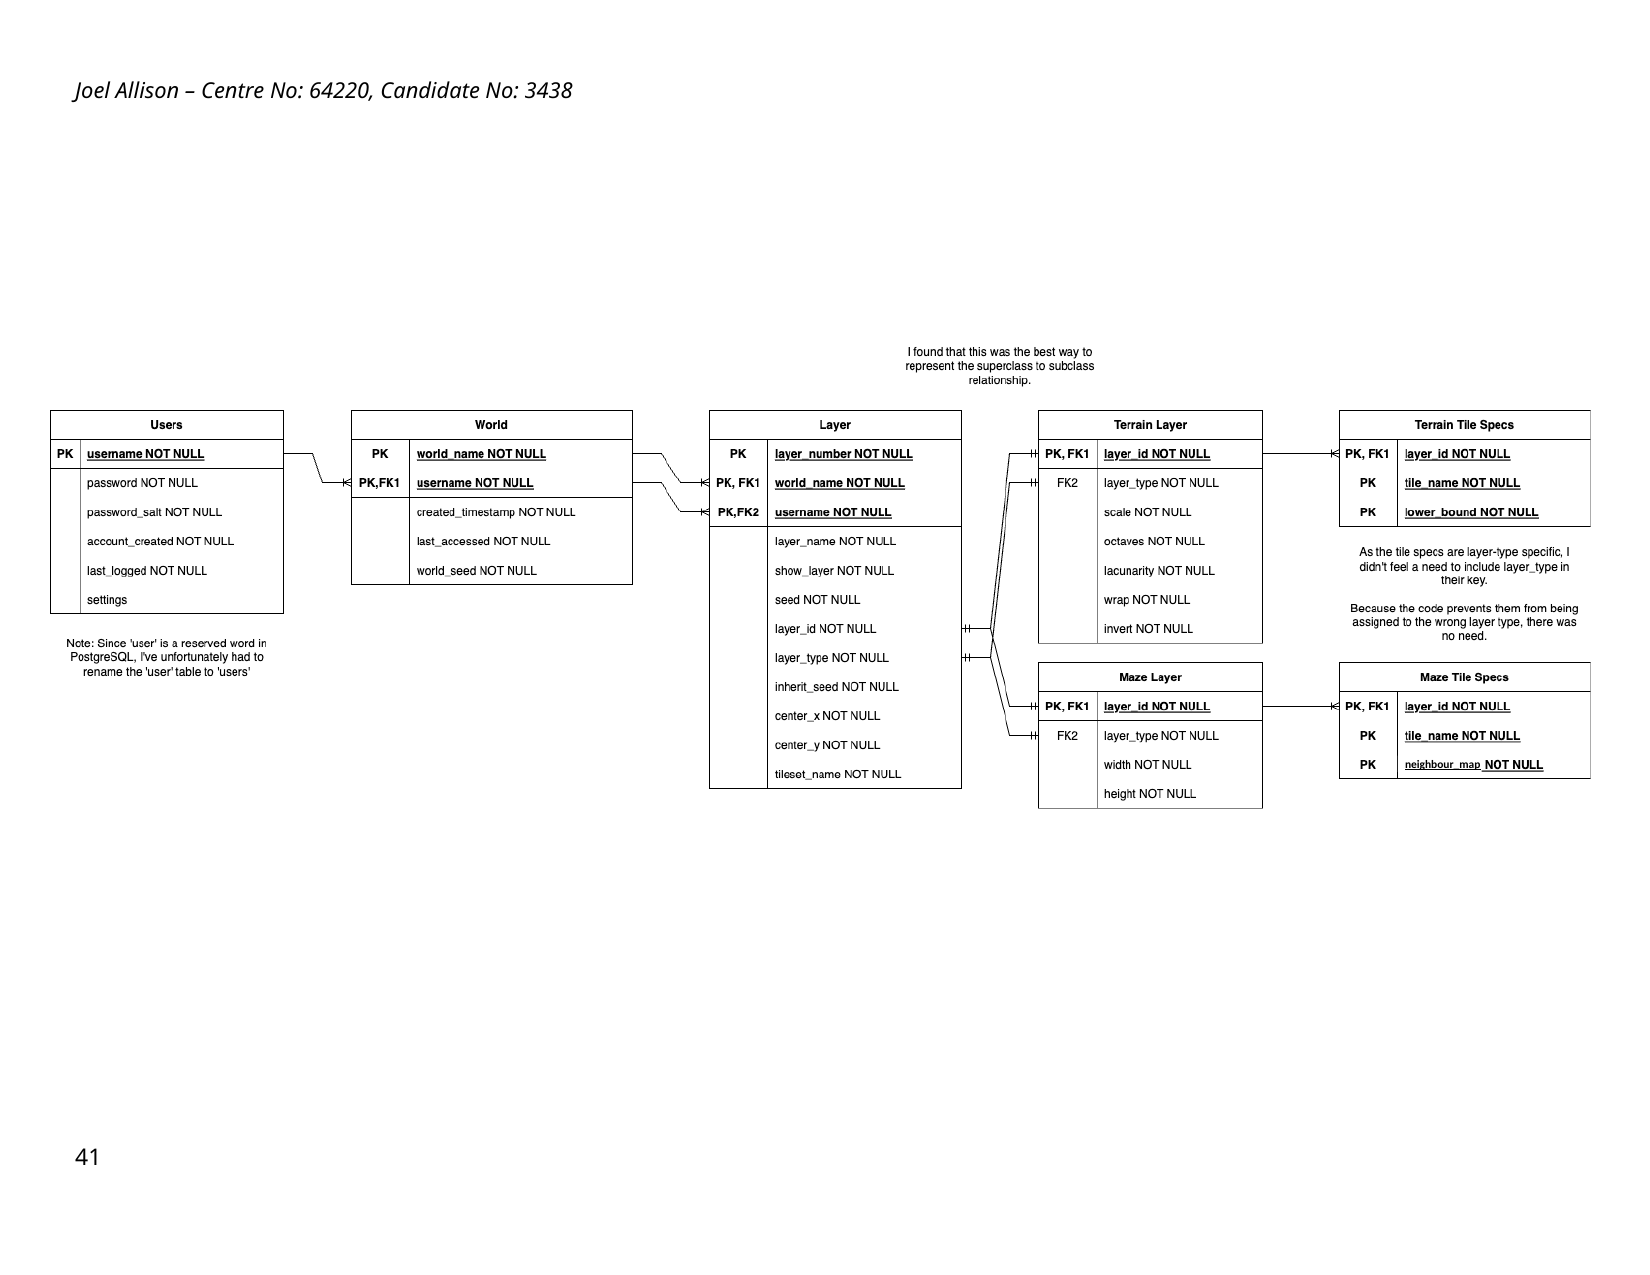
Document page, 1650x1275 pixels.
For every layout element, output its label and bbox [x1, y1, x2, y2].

picture [50, 345, 1591, 809]
